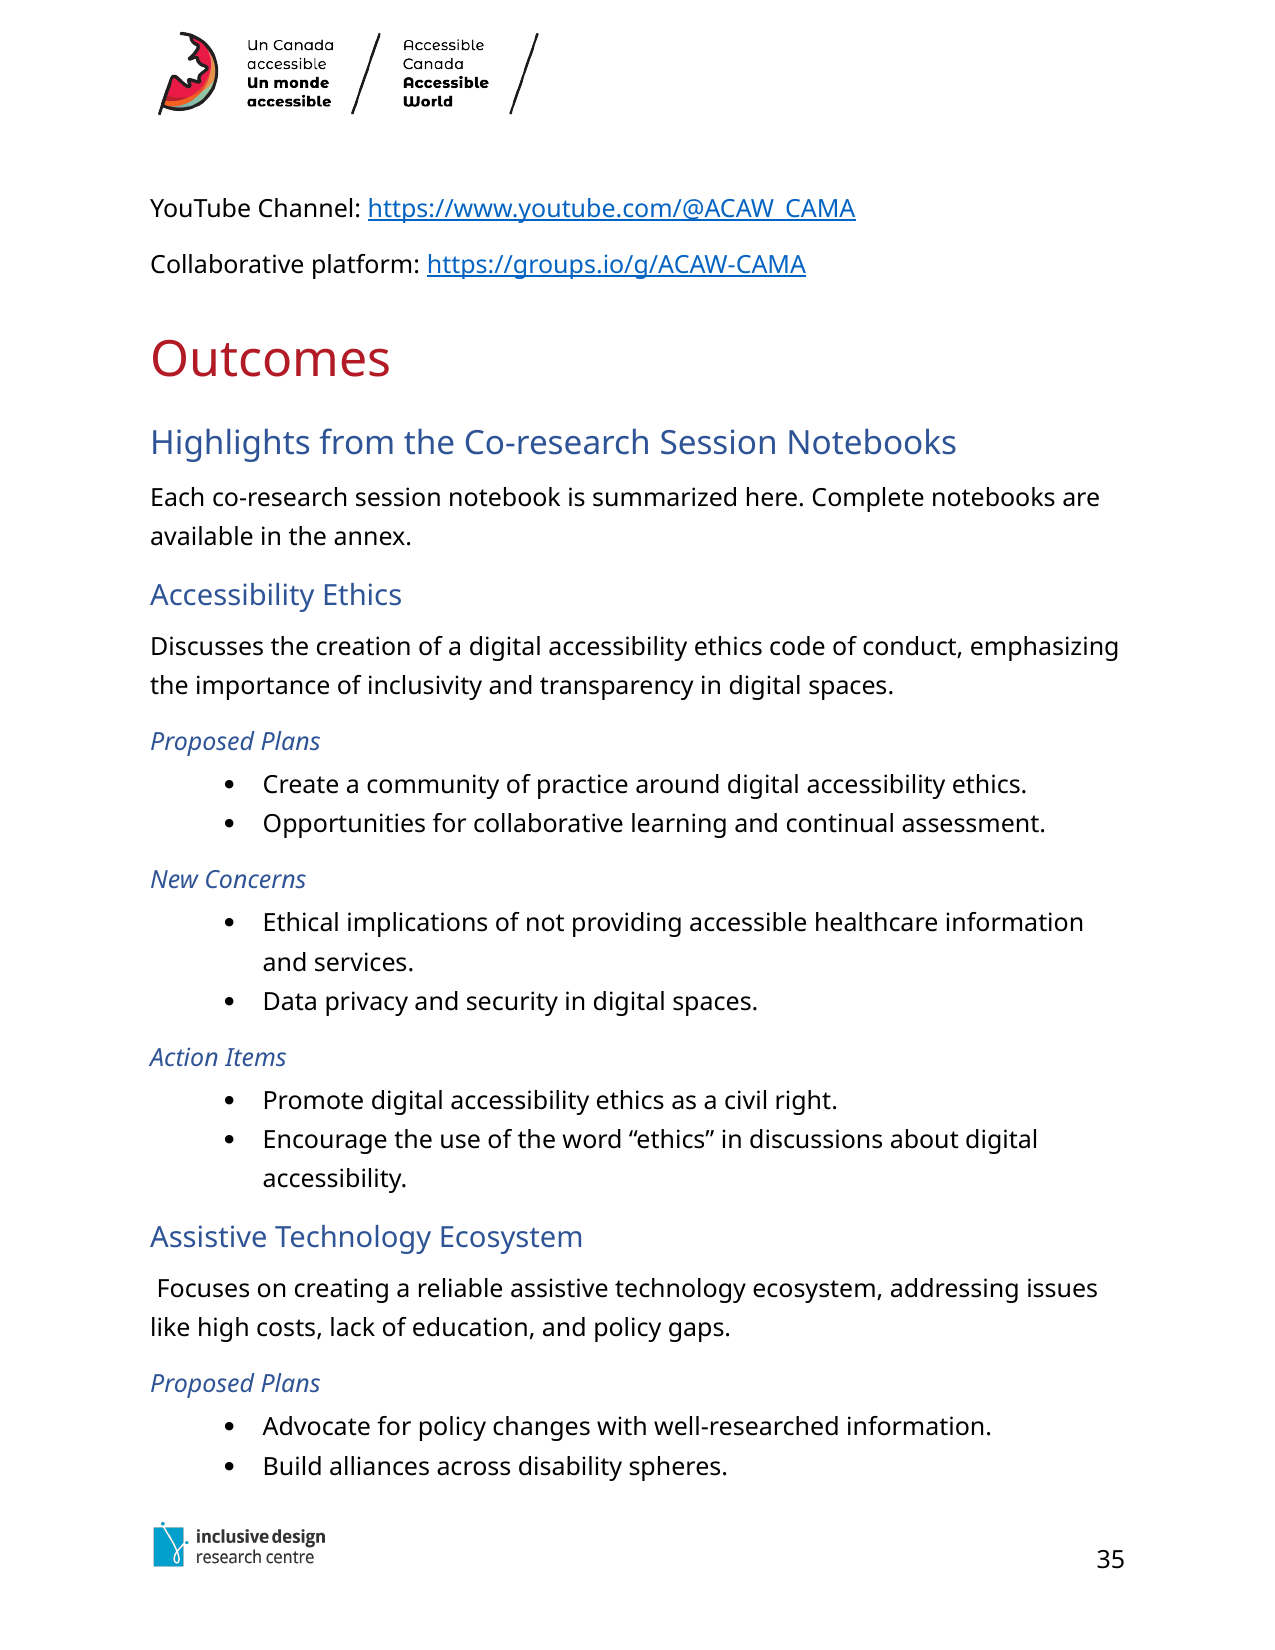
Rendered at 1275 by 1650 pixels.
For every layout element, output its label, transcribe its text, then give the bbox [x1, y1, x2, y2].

text Each co-research session notebook is summarized here. Complete notebooks are available in the annex. [150, 479, 1125, 553]
subtitle New Concerns [150, 862, 1125, 896]
subtitle Proposed Plans [150, 723, 1125, 757]
subtitle Proposed Plans [150, 1366, 1125, 1400]
list Promote digital accessibility ethics as a civil right. [225, 1082, 1125, 1117]
text Discusses the creation of a digital accessibility ethics code of conduct, emphasizing the importance of inclusivity and transparency in digital spaces. [150, 628, 1125, 702]
list Opportunities for collaborative learning and continual assessment. [225, 806, 1125, 840]
text Collaborative platform: https://groups.io/g/ACAW-CAMA [150, 247, 1125, 281]
subtitle Outcomes [150, 323, 1125, 391]
list Advocate for policy changes with well-researched information. [225, 1409, 1125, 1443]
list Encourage the use of the word “ethics” in discussions about digital accessibility. [225, 1122, 1125, 1195]
picture [150, 24, 546, 123]
list Data privacy and security in digital spaces. [225, 983, 1125, 1017]
list Build alliances across disability spheres. [225, 1448, 1125, 1482]
list Create a community of practice around digital accessibility ethics. [225, 767, 1125, 801]
subtitle Action Items [150, 1039, 1125, 1073]
subtitle Accessibility Ethics [150, 574, 1125, 614]
text Focuses on creating a reliable assistive technology ecosystem, addressing issues like high costs, lack of education, and policy gaps. [150, 1271, 1125, 1344]
subtitle Assistive Technology Ecosystem [150, 1217, 1125, 1256]
subtitle Highlights from the Co-research Session Notebooks [150, 419, 1125, 464]
list Ethical implications of not providing accessible healthcare information and services. [225, 905, 1125, 978]
picture [150, 1520, 340, 1583]
text YouTube Channel: https://www.youtube.com/@ACAW_CAMA [150, 191, 1125, 225]
